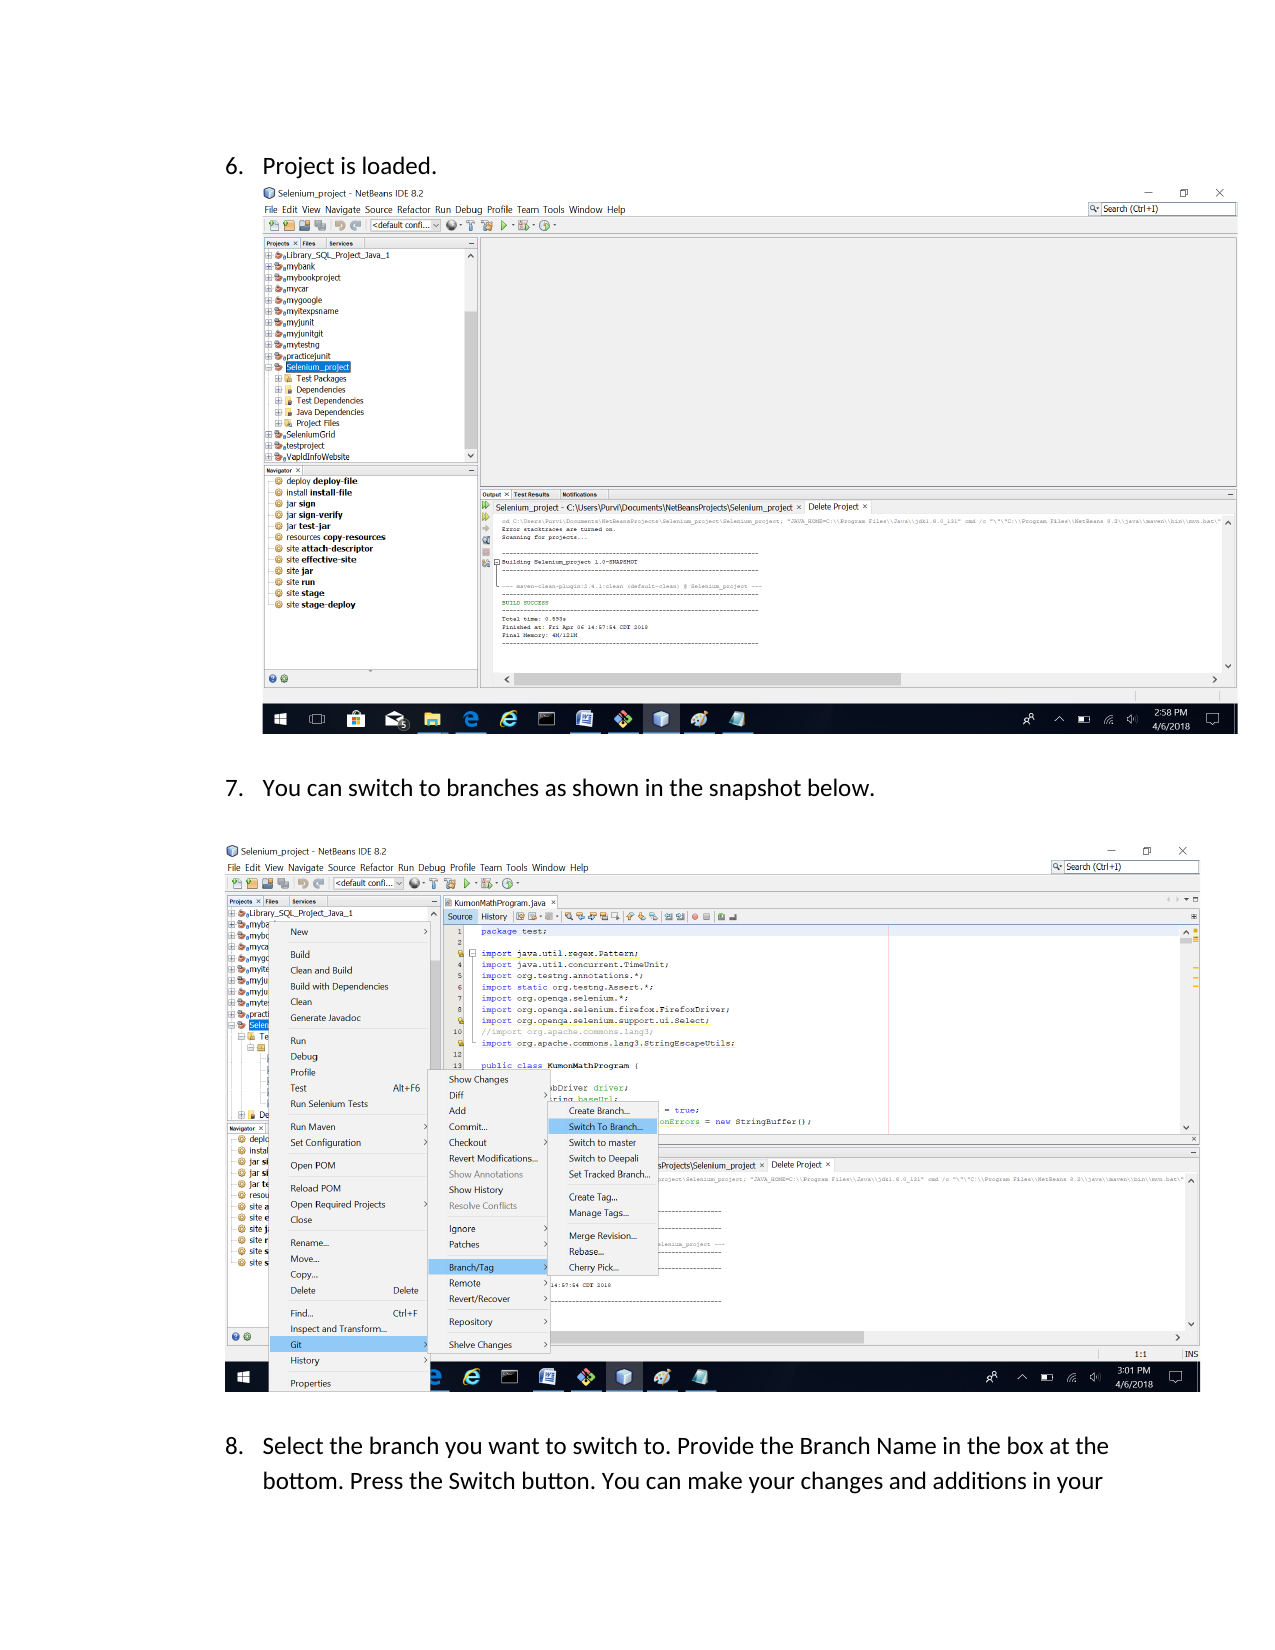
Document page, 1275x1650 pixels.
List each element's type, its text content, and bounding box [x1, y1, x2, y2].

picture [262, 184, 1238, 734]
list You can switch to branches as shown in the snapshot below. [225, 772, 1125, 803]
picture [225, 842, 1200, 1392]
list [225, 1430, 1125, 1496]
